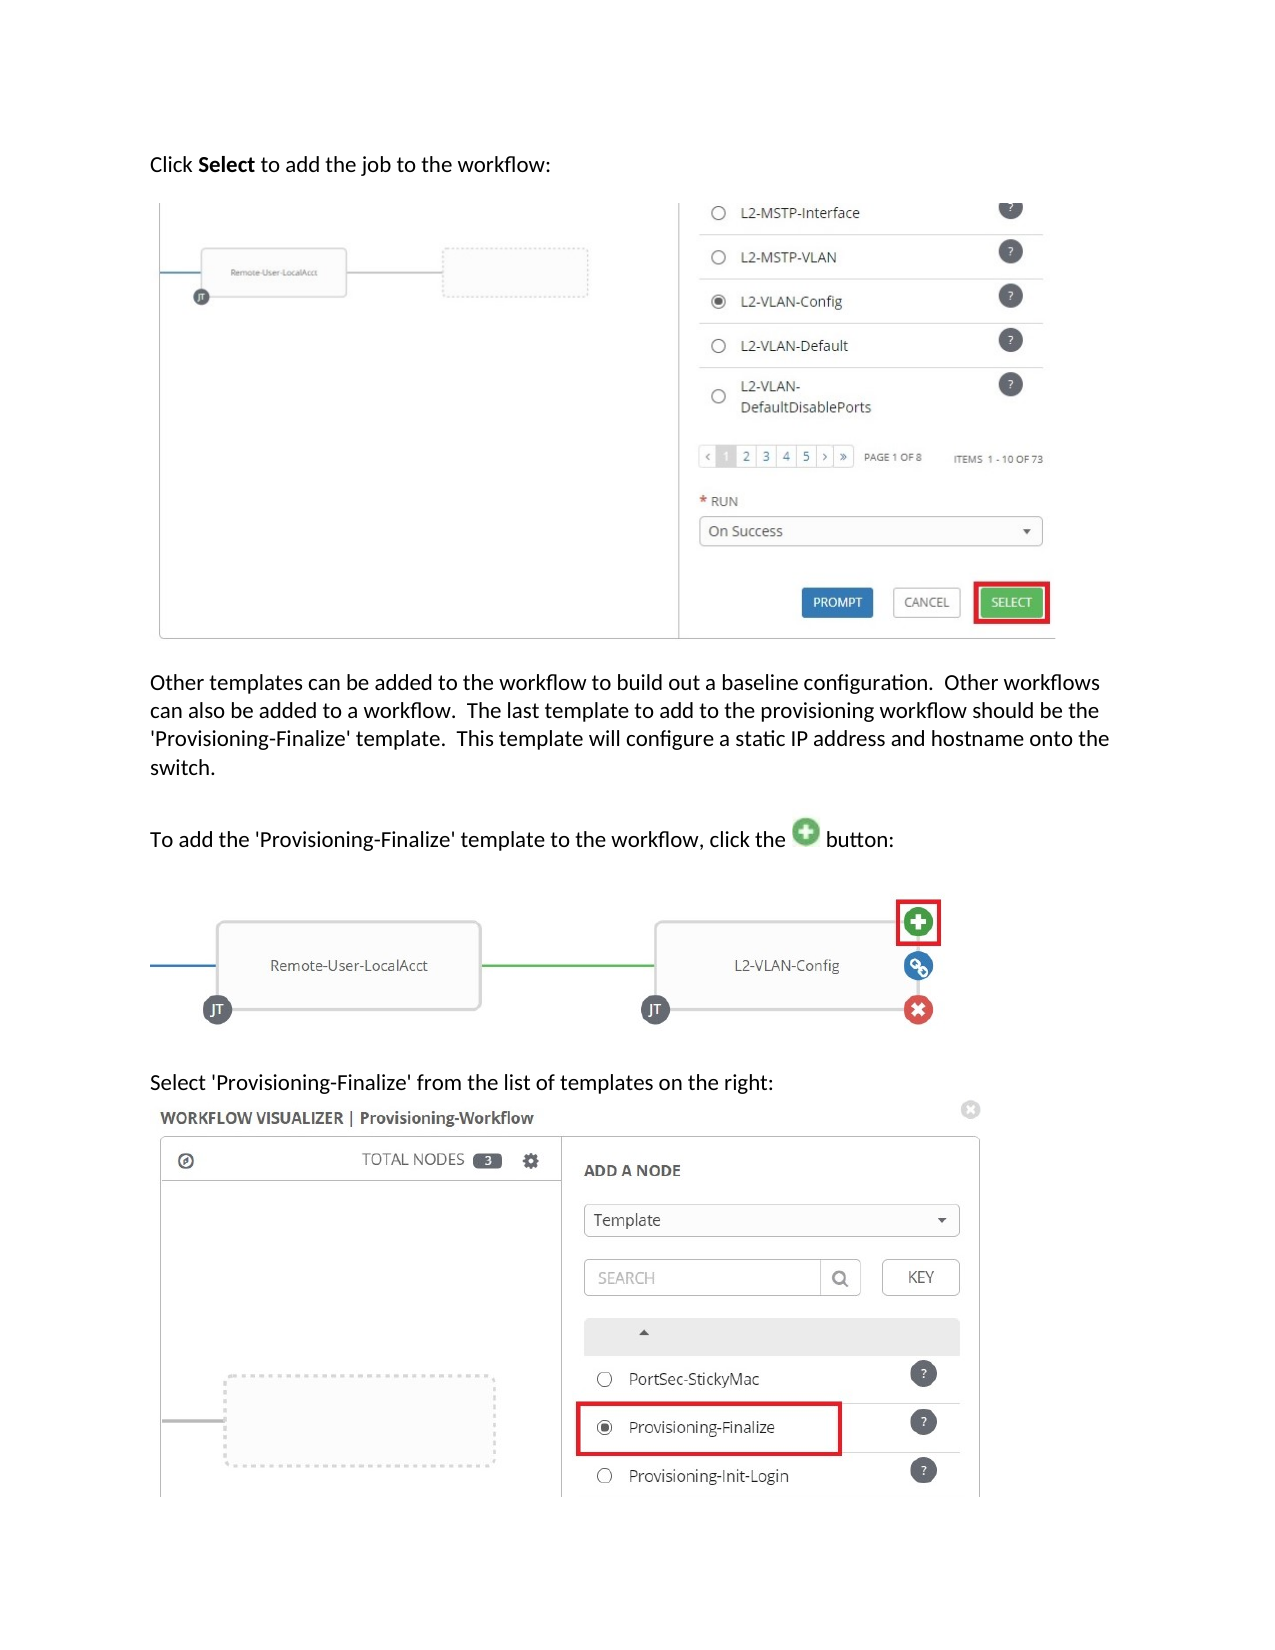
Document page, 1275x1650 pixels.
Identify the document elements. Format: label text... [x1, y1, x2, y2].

picture [792, 808, 821, 847]
text Other templates can be added to the workflow to build out a baseline configuration. Other workflows can also be added to a workflow. The last template to add to the provisioning workflow should be the 'Provisioning-Finalize' template. This template will configure a static IP address and hostname onto the switch. [150, 668, 1125, 781]
picture [150, 203, 1056, 641]
picture [150, 852, 1011, 1068]
picture [150, 1095, 982, 1497]
text To add the 'Provisioning-Finalize' template to the workflow, click the button: [150, 809, 1125, 853]
text Select 'Provisioning-Finalize' from the list of templates on the right: [150, 1068, 1125, 1096]
text Click Select to add the job to the workflow: [150, 150, 1125, 178]
